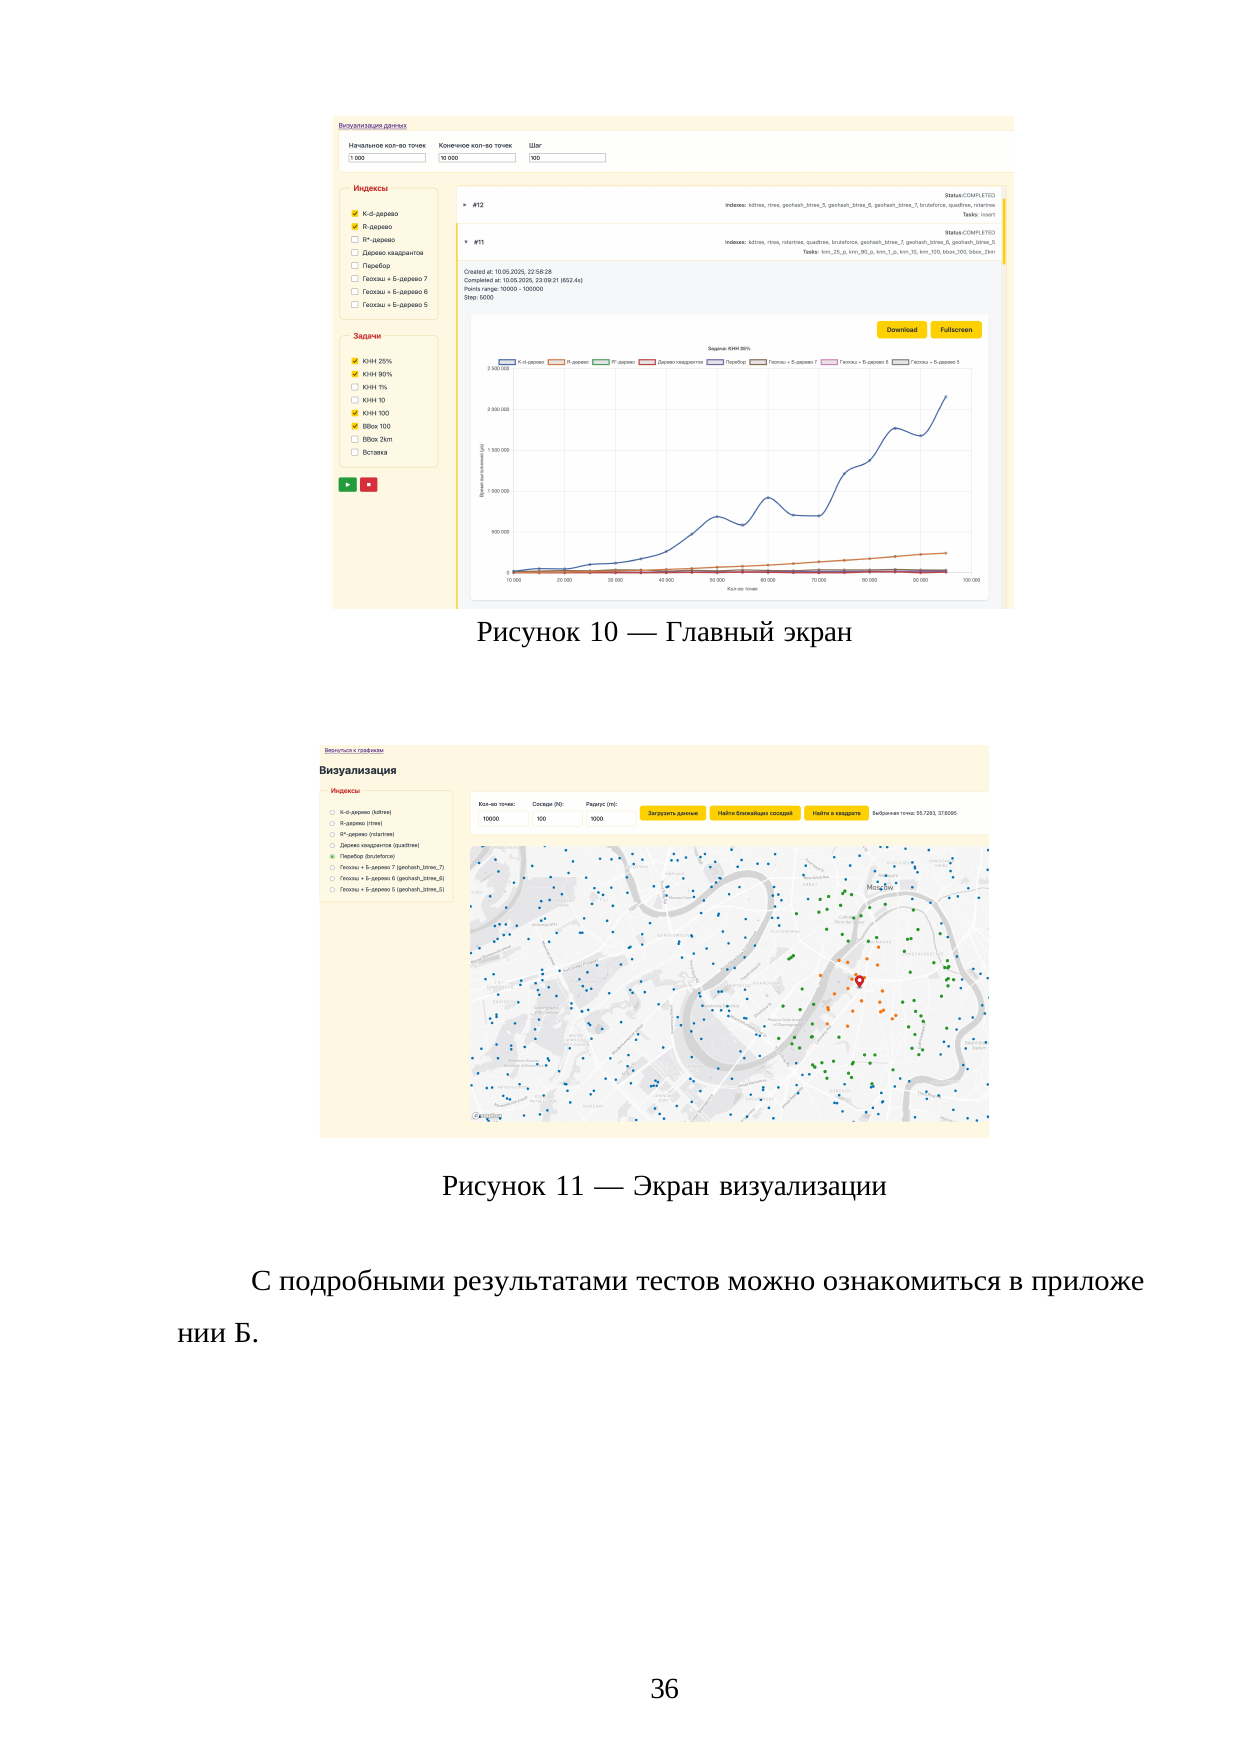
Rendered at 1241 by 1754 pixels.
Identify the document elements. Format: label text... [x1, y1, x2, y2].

text Рисунок 11 — Экран визуализации [162, 773, 1166, 1202]
text Рисунок 10 — Главный экран [162, 614, 1166, 648]
picture [332, 116, 1014, 609]
text С подробными результатами тестов можно ознакомиться в приложе­ нии Б. [177, 1263, 1166, 1349]
picture [319, 745, 989, 773]
